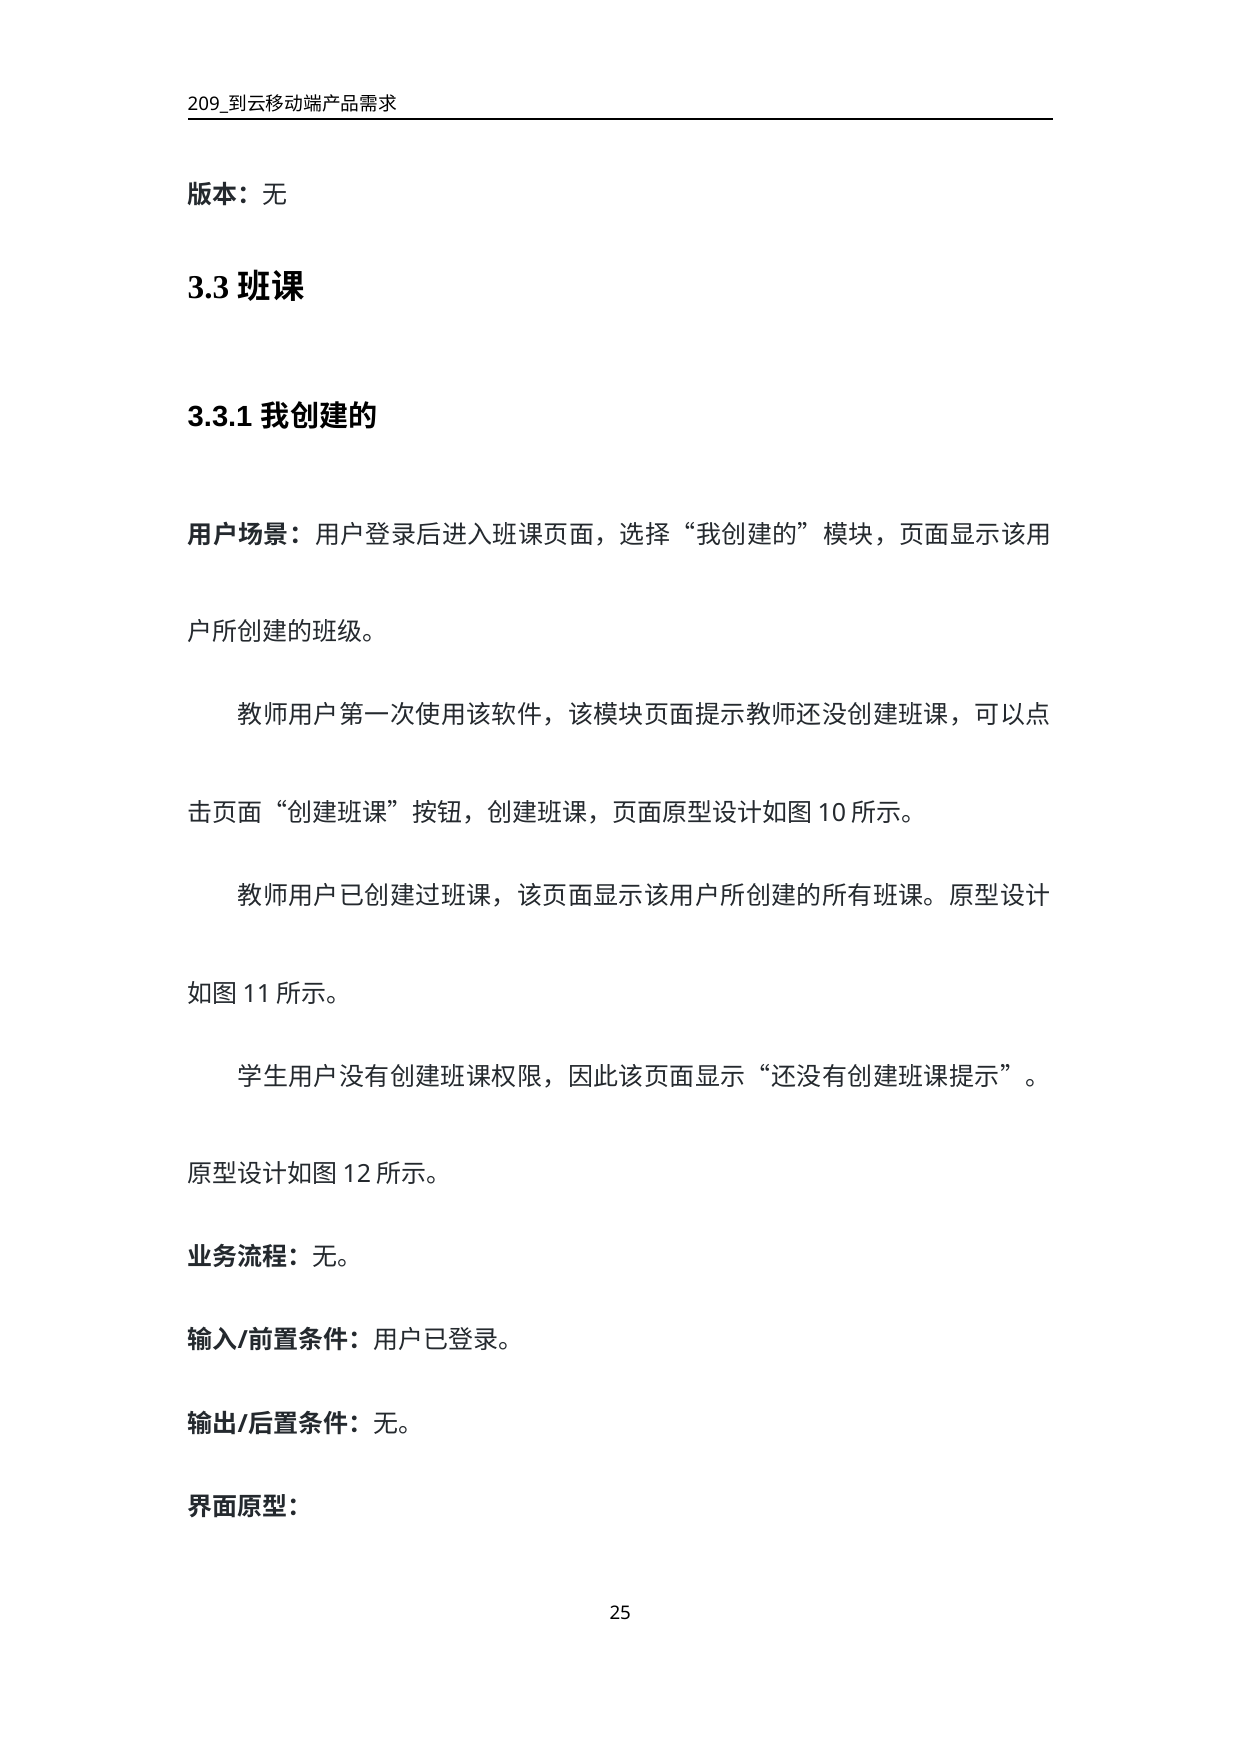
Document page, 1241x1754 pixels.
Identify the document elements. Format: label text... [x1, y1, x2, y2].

text 用户场景：用户登录后进入班课页面，选择“我创建的”模块，页面显示该用户所创建的班级。 [187, 500, 1053, 662]
text 界面原型： [187, 1472, 1053, 1537]
text 输出/后置条件：无。 [187, 1389, 1053, 1454]
text 学生用户没有创建班课权限，因此该页面显示“还没有创建班课提示”。原型设计如图12所示。 [187, 1042, 1053, 1204]
subtitle 3.3 班课 [187, 252, 1053, 317]
text 版本：无 [187, 160, 1053, 225]
text 业务流程：无。 [187, 1222, 1053, 1287]
text 教师用户已创建过班课，该页面显示该用户所创建的所有班课。原型设计如图11所示。 [187, 861, 1053, 1024]
subtitle 3.3.1 我创建的 [187, 381, 1053, 446]
text 教师用户第一次使用该软件，该模块页面提示教师还没创建班课，可以点击页面“创建班课”按钮，创建班课，页面原型设计如图10所示。 [187, 681, 1053, 843]
text 输入/前置条件：用户已登录。 [187, 1306, 1053, 1371]
